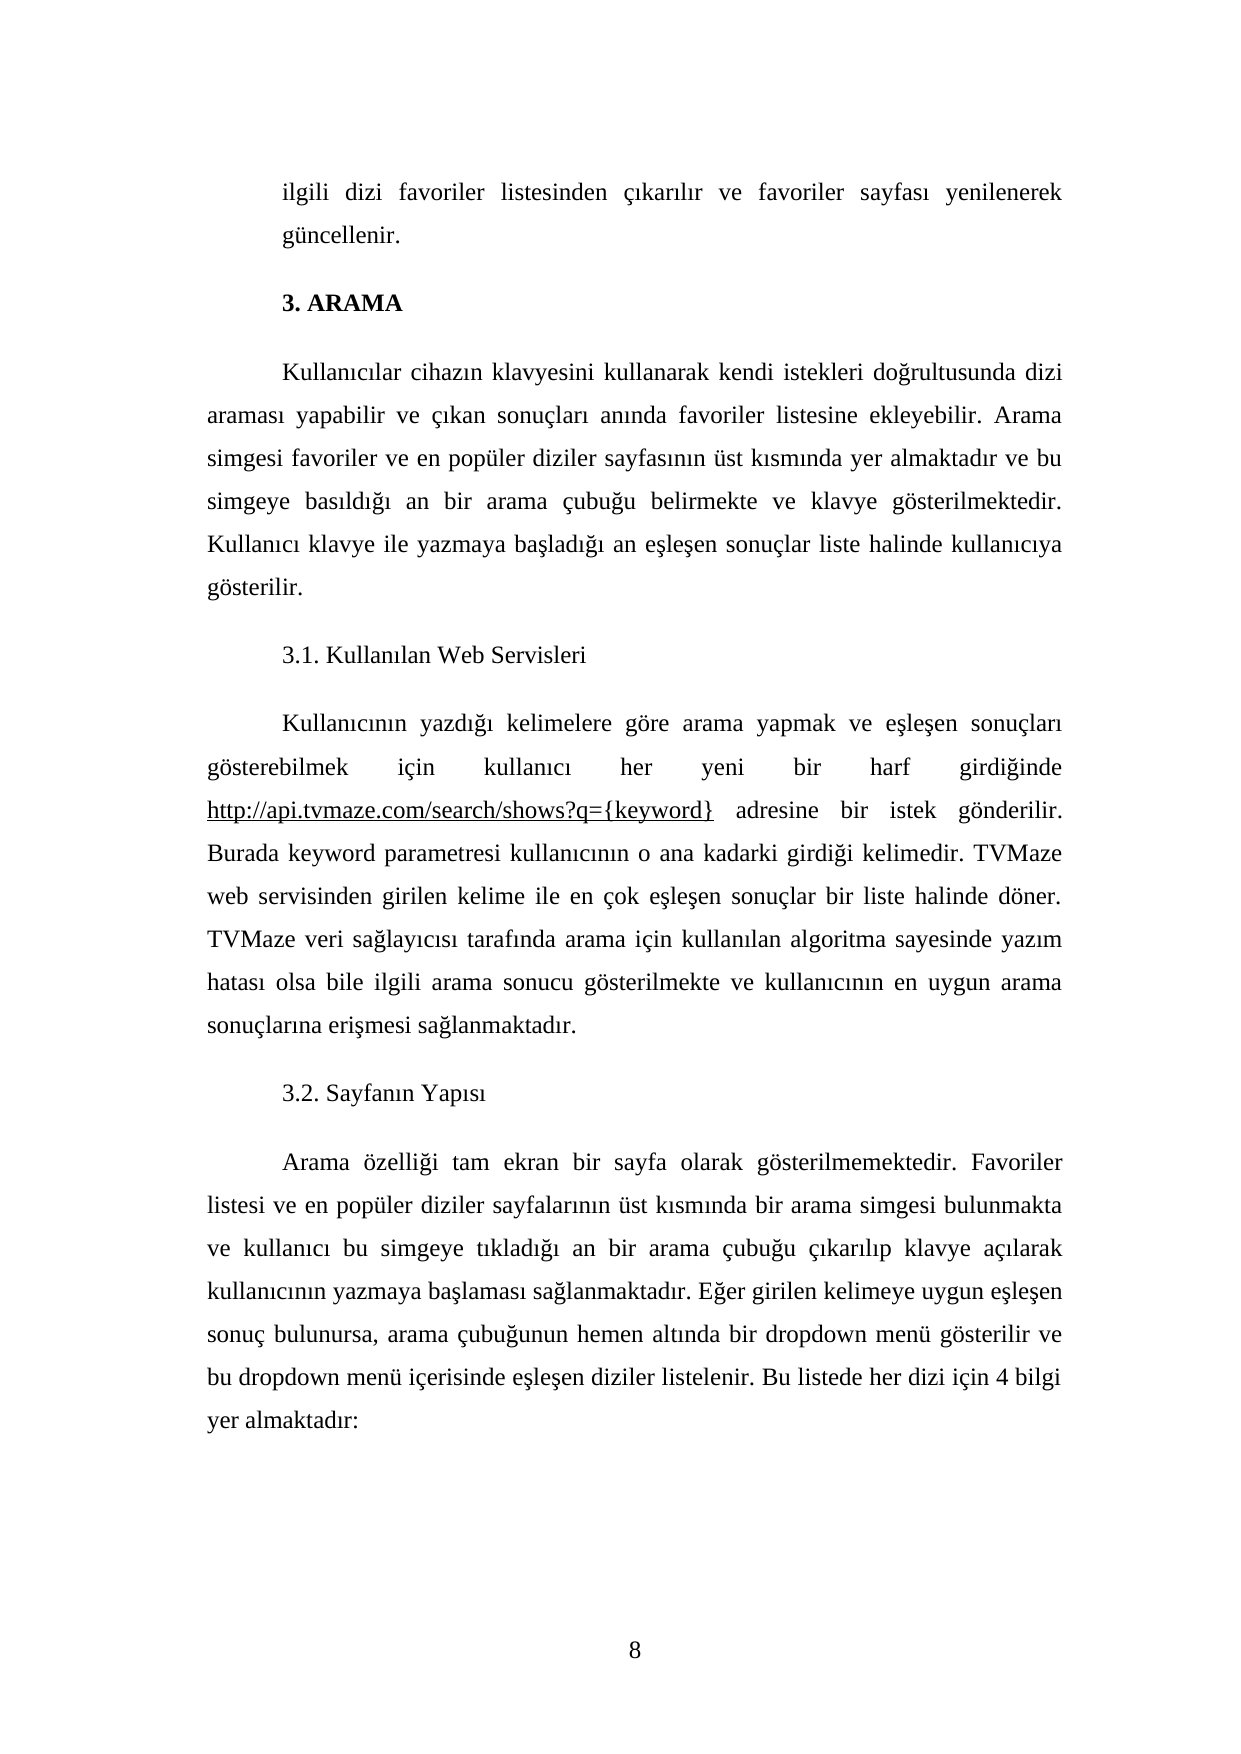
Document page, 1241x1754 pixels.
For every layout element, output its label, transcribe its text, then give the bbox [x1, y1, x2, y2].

text 3.2. Sayfanın Yapısı [207, 1078, 1063, 1107]
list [244, 177, 1063, 249]
text Kullanıcının yazdığı kelimelere göre arama yapmak ve eşleşen sonuçları gösterebilmek için kullanıcı her yeni bir harf girdiğinde http://api.tvmaze.com/search/shows?q={keyword} adresine bir istek gönderilir. Burada keyword parametresi kullanıcının o ana kadarki girdiği kelimedir. TVMaze web servisinden girilen kelime ile en çok eşleşen sonuçlar bir liste halinde döner. TVMaze veri sağlayıcısı tarafında arama için kullanılan algoritma sayesinde yazım hatası olsa bile ilgili arama sonucu gösterilmekte ve kullanıcının en uygun arama sonuçlarına erişmesi sağlanmaktadır. [207, 708, 1063, 1039]
text 3. ARAMA [207, 288, 1063, 317]
text Arama özelliği tam ekran bir sayfa olarak gösterilmemektedir. Favoriler listesi ve en popüler diziler sayfalarının üst kısmında bir arama simgesi bulunmakta ve kullanıcı bu simgeye tıkladığı an bir arama çubuğu çıkarılıp klavye açılarak kullanıcının yazmaya başlaması sağlanmaktadır. Eğer girilen kelimeye uygun eşleşen sonuç bulunursa, arama çubuğunun hemen altında bir dropdown menü gösterilir ve bu dropdown menü içerisinde eşleşen diziler listelenir. Bu listede her dizi için 4 bilgi yer almaktadır: [207, 1147, 1063, 1434]
text 3.1. Kullanılan Web Servisleri [207, 640, 1063, 669]
text Kullanıcılar cihazın klavyesini kullanarak kendi istekleri doğrultusunda dizi araması yapabilir ve çıkan sonuçları anında favoriler listesine ekleyebilir. Arama simgesi favoriler ve en popüler diziler sayfasının üst kısmında yer almaktadır ve bu simgeye basıldığı an bir arama çubuğu belirmekte ve klavye gösterilmektedir. Kullanıcı klavye ile yazmaya başladığı an eşleşen sonuçlar liste halinde kullanıcıya gösterilir. [207, 357, 1063, 601]
